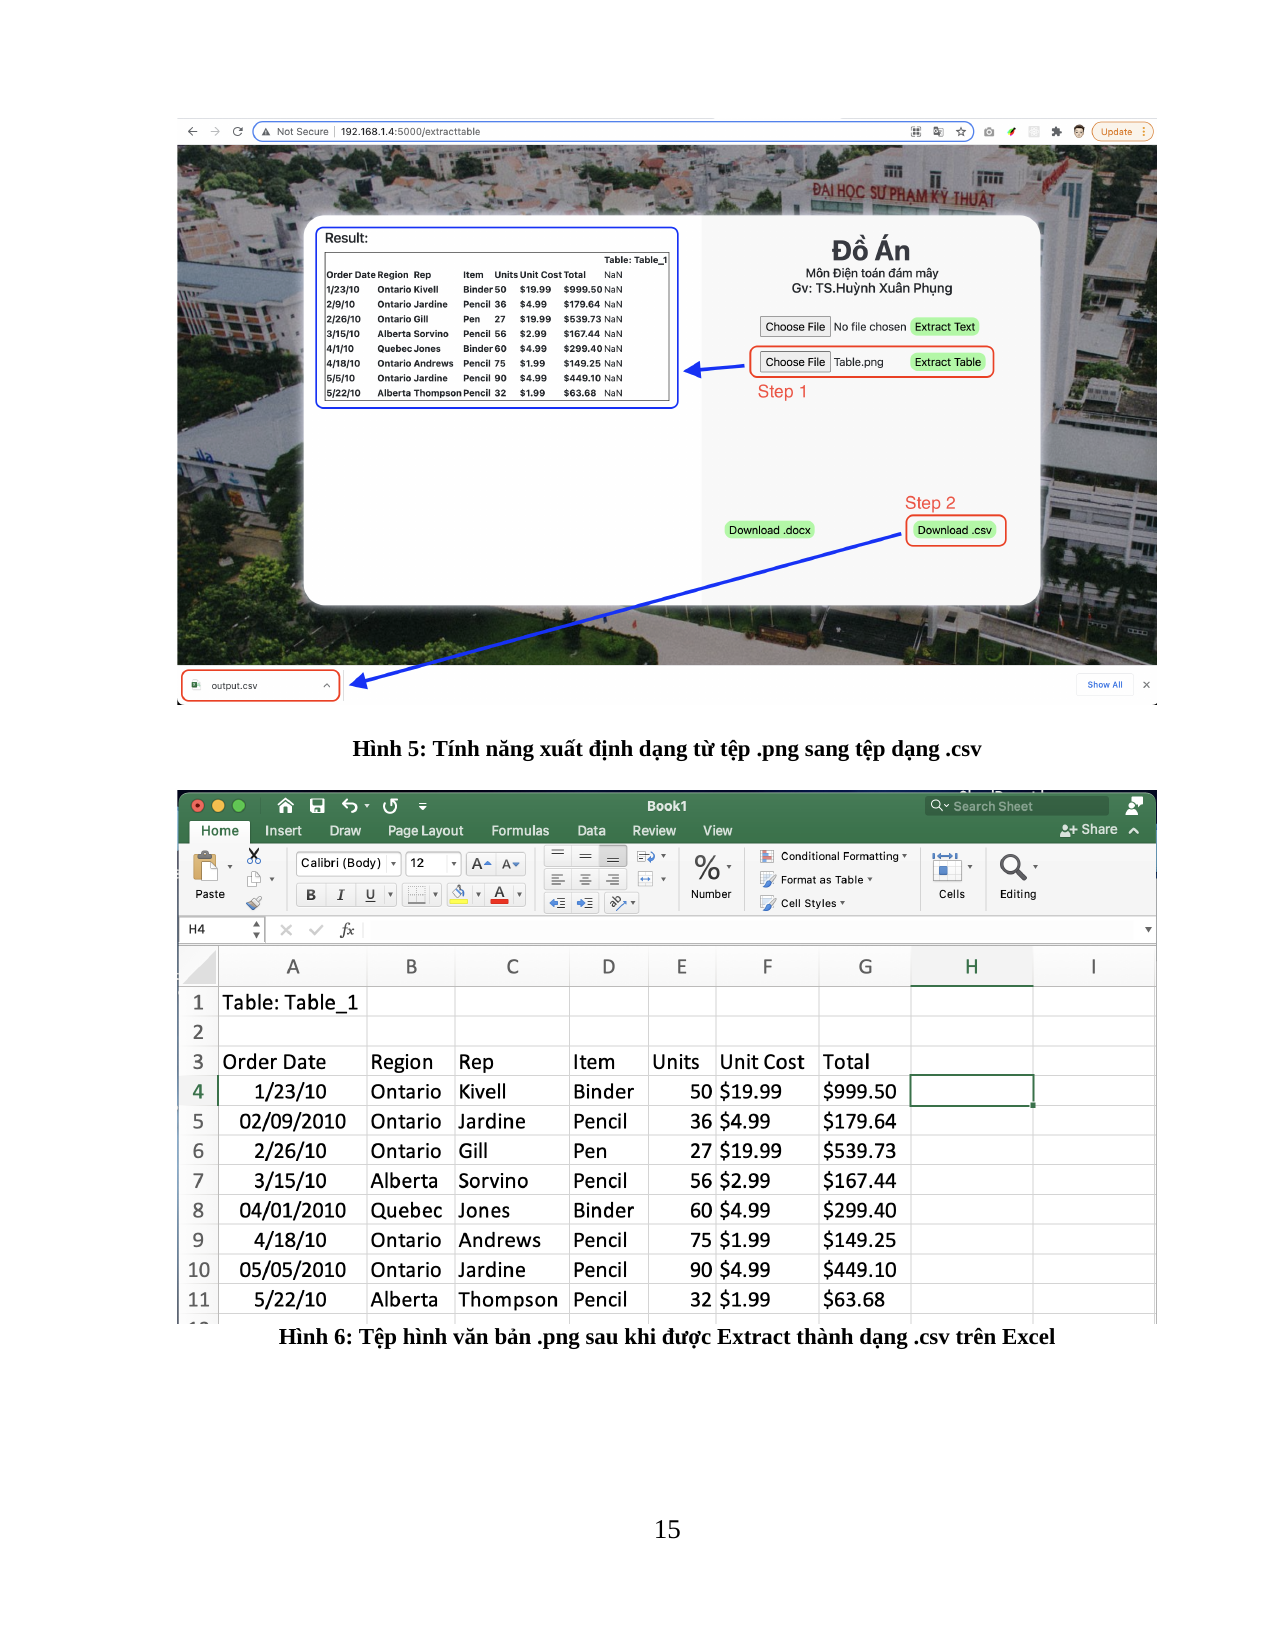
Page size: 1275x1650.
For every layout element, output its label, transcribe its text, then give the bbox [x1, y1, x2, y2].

picture [177, 118, 1157, 705]
picture [177, 790, 1157, 1324]
